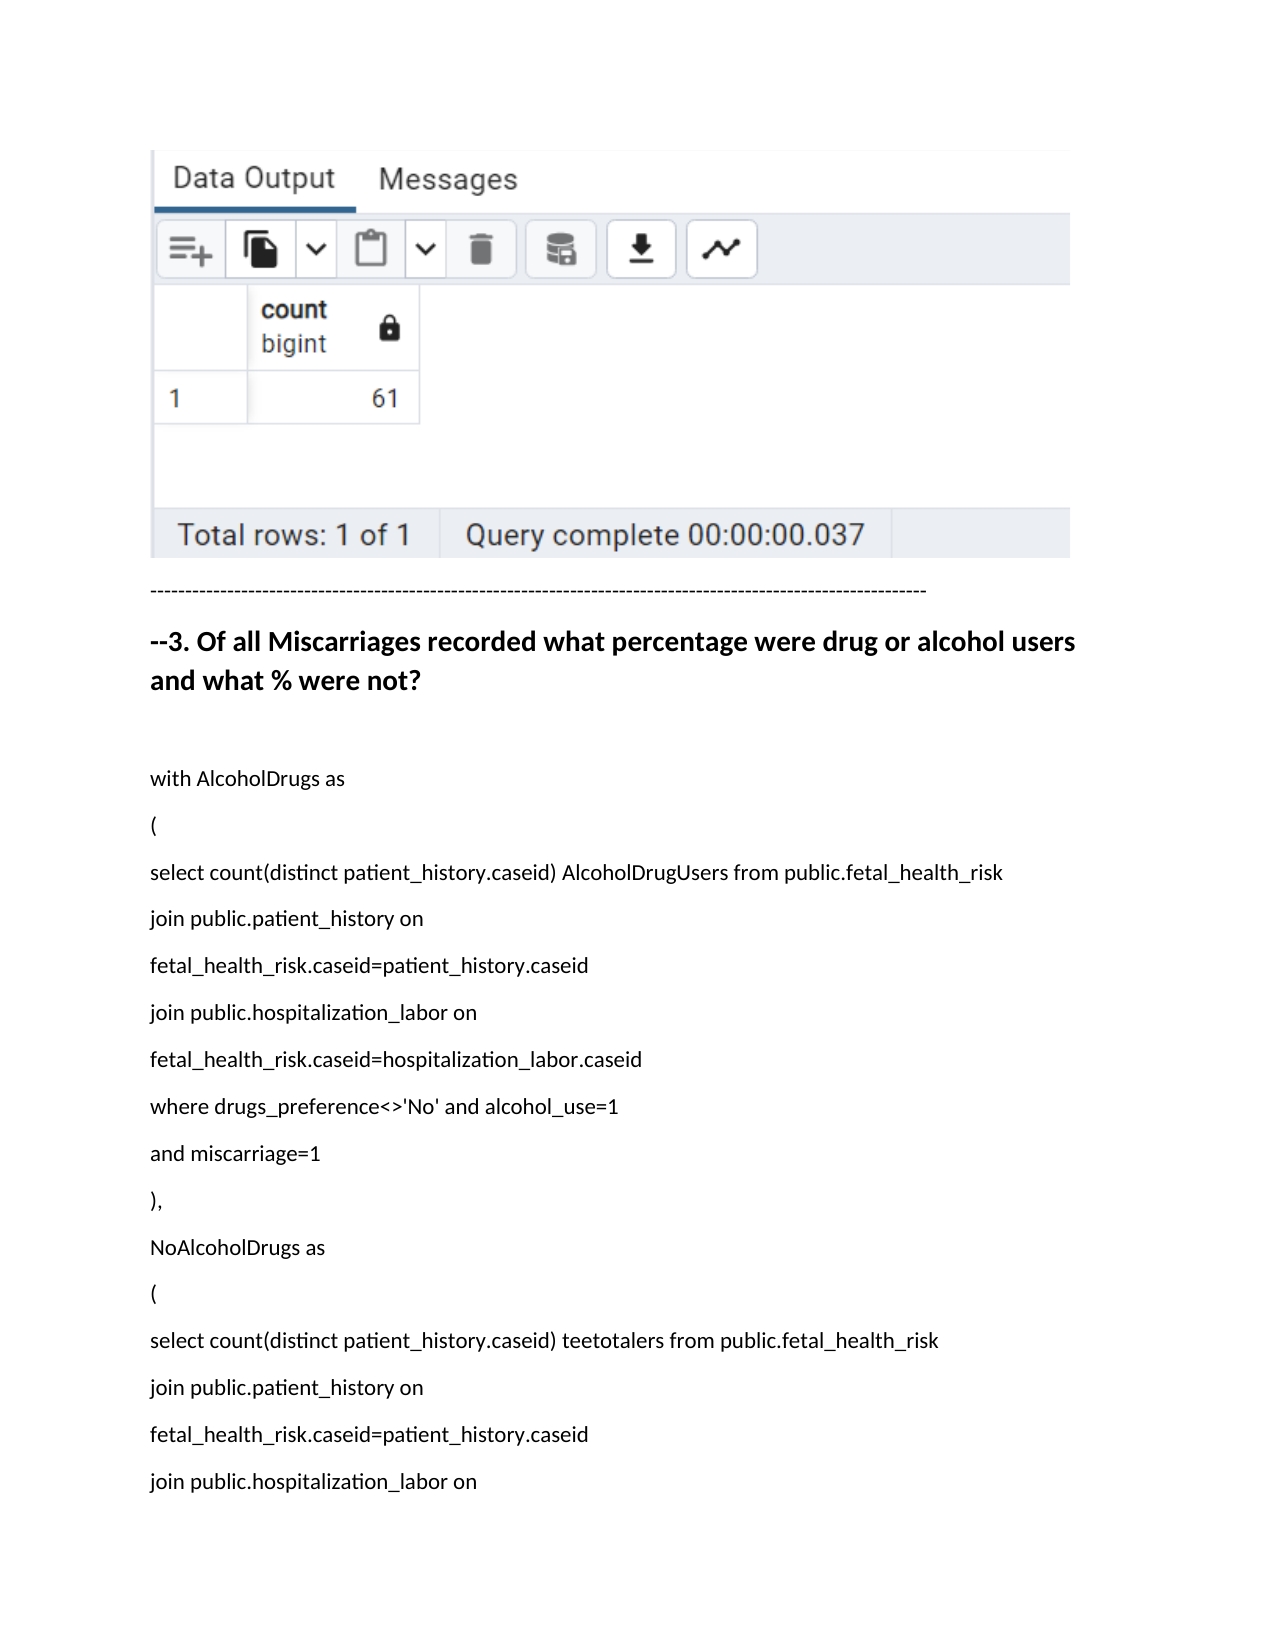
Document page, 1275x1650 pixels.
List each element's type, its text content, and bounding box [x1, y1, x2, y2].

text select count(distinct patient_history.caseid) teetotalers from public.fetal_health_risk [150, 1326, 1125, 1354]
text NoAlcoholDrugs as [150, 1233, 1125, 1261]
text --------------------------------------------------------------------------------------------------------------- [150, 577, 1125, 605]
text select count(distinct patient_history.caseid) AlcoholDrugUsers from public.fetal_health_risk [150, 858, 1125, 886]
text with AlcoholDrugs as [150, 764, 1125, 792]
text ( [150, 1279, 1125, 1308]
text fetal_health_risk.caseid=patient_history.caseid [150, 951, 1125, 979]
text join public.patient_history on [150, 904, 1125, 933]
text join public.hospitalization_labor on [150, 998, 1125, 1026]
text ( [150, 811, 1125, 839]
text join public.hospitalization_labor on [150, 1467, 1125, 1495]
text --3. Of all Miscarriages recorded what percentage were drug or alcohol users and what % were not? [150, 623, 1125, 698]
text ), [150, 1186, 1125, 1214]
text fetal_health_risk.caseid=hospitalization_labor.caseid [150, 1045, 1125, 1073]
text fetal_health_risk.caseid=patient_history.caseid [150, 1420, 1125, 1448]
text and miscarriage=1 [150, 1139, 1125, 1167]
picture [150, 150, 1071, 558]
text join public.patient_history on [150, 1373, 1125, 1401]
text where drugs_preference<>'No' and alcohol_use=1 [150, 1092, 1125, 1120]
